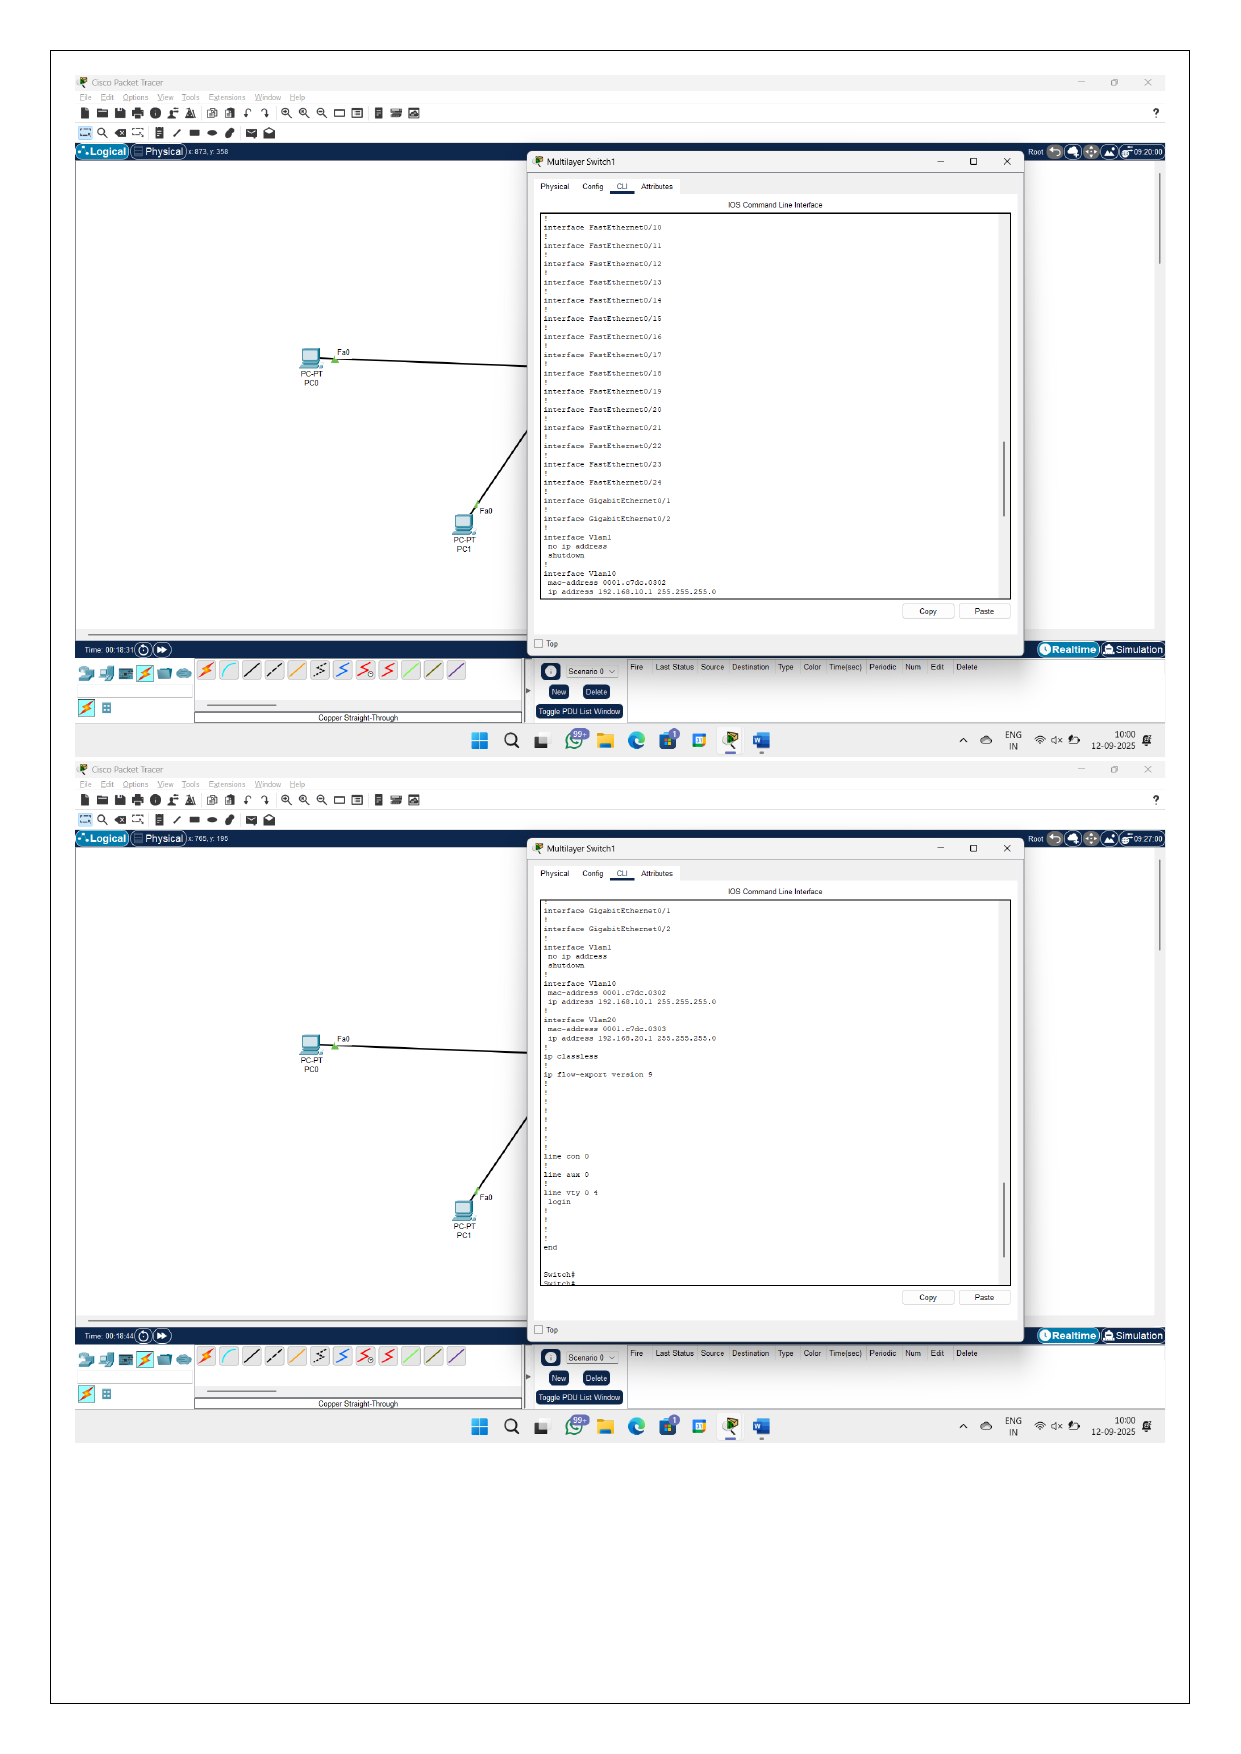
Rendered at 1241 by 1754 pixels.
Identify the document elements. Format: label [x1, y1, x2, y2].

picture [104, 835, 113, 843]
picture [75, 761, 1166, 1443]
picture [104, 148, 113, 157]
picture [75, 75, 1166, 757]
